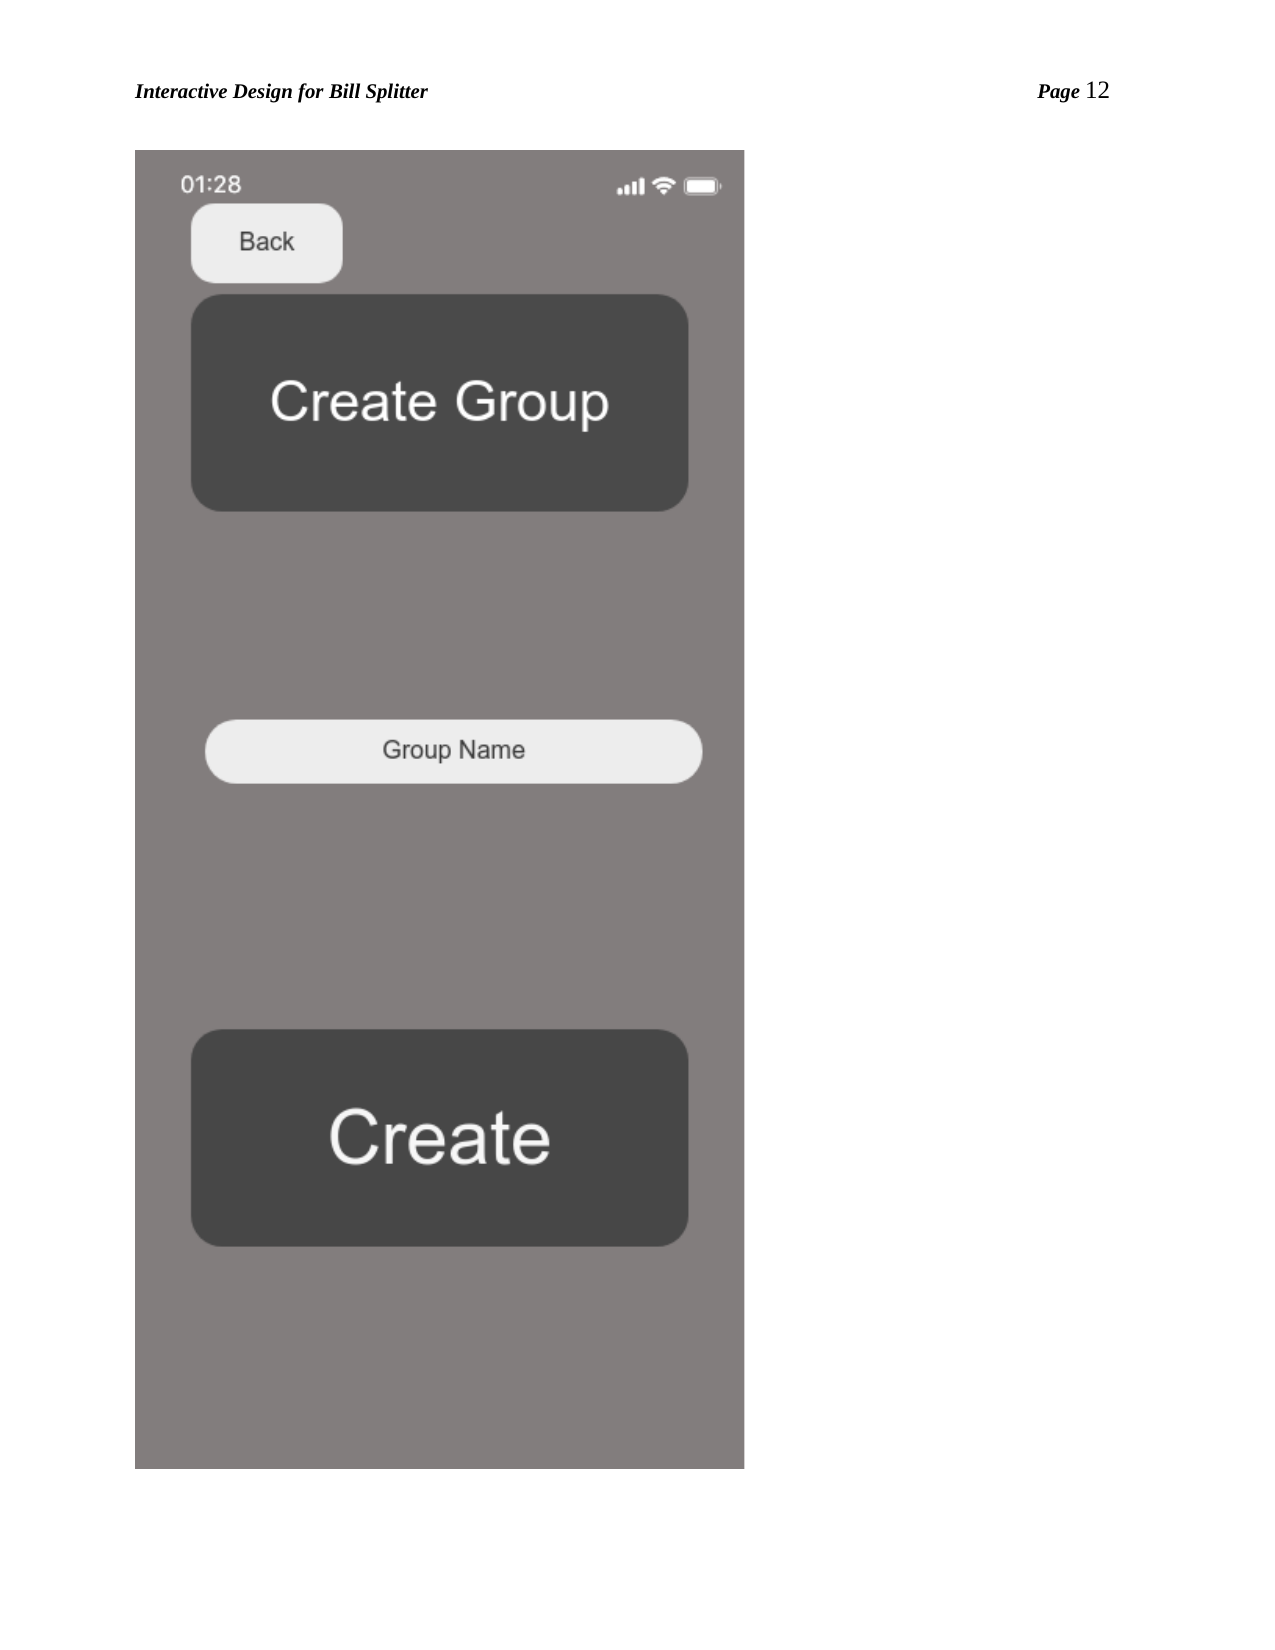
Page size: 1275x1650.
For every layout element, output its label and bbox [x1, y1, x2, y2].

picture [135, 150, 745, 1469]
